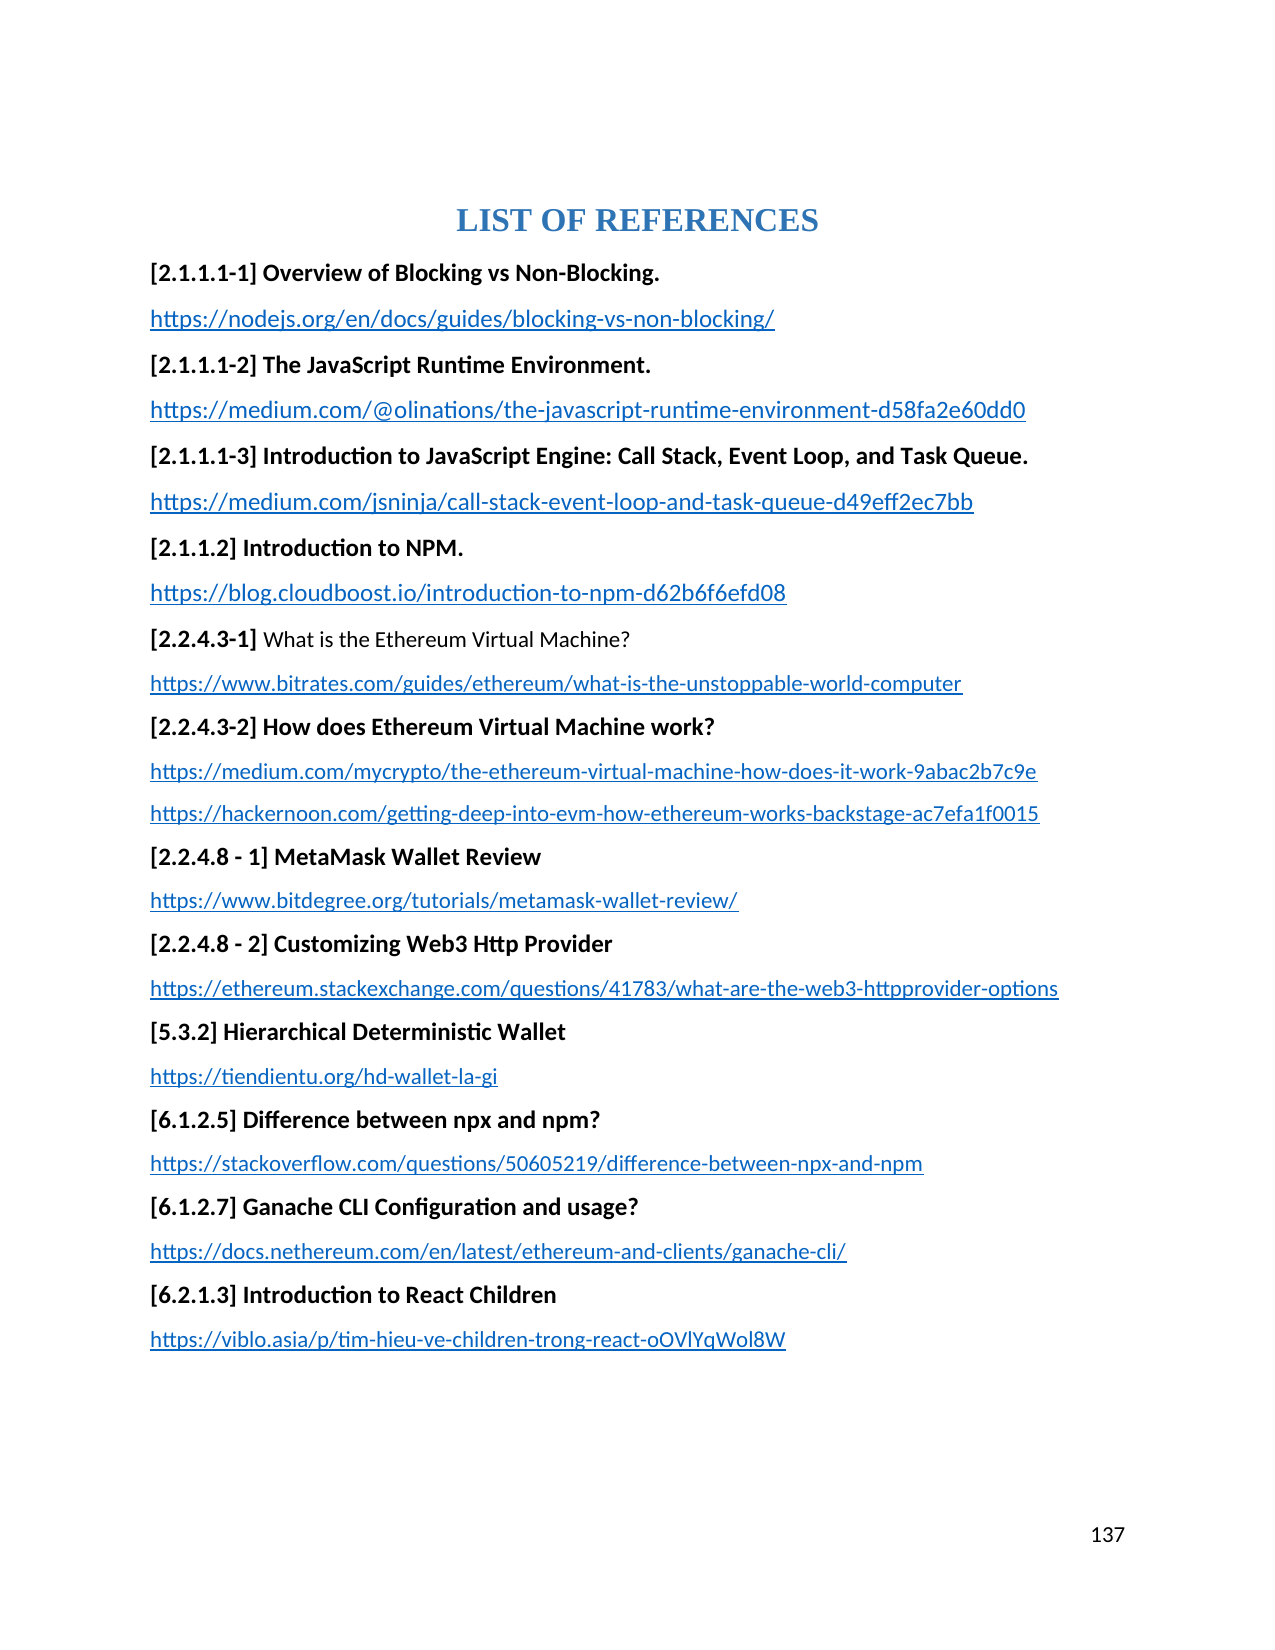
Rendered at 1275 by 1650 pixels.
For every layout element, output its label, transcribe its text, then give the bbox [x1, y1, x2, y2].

text https://tiendientu.org/hd-wallet-la-gi [150, 1062, 1125, 1090]
text [2.1.1.1-3] Introduction to JavaScript Engine: Call Stack, Event Loop, and Task Queue. [150, 440, 1125, 471]
text https://nodejs.org/en/docs/guides/blocking-vs-non-blocking/ [150, 303, 1125, 334]
text [2.1.1.2] Introduction to NPM. [150, 532, 1125, 562]
text [5.3.2] Hierarchical Deterministic Wallet [150, 1016, 1125, 1047]
text https://www.bitrates.com/guides/ethereum/what-is-the-unstoppable-world-computer [150, 669, 1125, 697]
text https://medium.com/@olinations/the-javascript-runtime-environment-d58fa2e60dd0 [150, 395, 1125, 425]
text https://medium.com/jsninja/call-stack-event-loop-and-task-queue-d49eff2ec7bb [150, 486, 1125, 517]
text https://ethereum.stackexchange.com/questions/41783/what-are-the-web3-httpprovider-options [150, 974, 1125, 1002]
text https://stackoverflow.com/questions/50605219/difference-between-npx-and-npm [150, 1149, 1125, 1178]
text [6.1.2.5] Difference between npx and npm? [150, 1104, 1125, 1134]
text [2.1.1.1-1] Overview of Blocking vs Non-Blocking. [150, 257, 1125, 288]
text [2.2.4.3-2] How does Ethereum Virtual Machine work? [150, 711, 1125, 742]
text https://blog.cloudboost.io/introduction-to-npm-d62b6f6efd08 [150, 578, 1125, 608]
text [6.1.2.7] Ganache CLI Configuration and usage? [150, 1192, 1125, 1222]
text https://hackernoon.com/getting-deep-into-evm-how-ethereum-works-backstage-ac7efa1f0015 [150, 799, 1125, 827]
text [6.2.1.3] Introduction to React Children [150, 1279, 1125, 1310]
text [2.1.1.1-2] The JavaScript Runtime Environment. [150, 349, 1125, 379]
text [2.2.4.8 - 1] MetaMask Wallet Review [150, 841, 1125, 871]
text https://medium.com/mycrypto/the-ethereum-virtual-machine-how-does-it-work-9abac2b7c9e [150, 757, 1125, 785]
text https://www.bitdegree.org/tutorials/metamask-wallet-review/ [150, 886, 1125, 914]
subtitle LIST OF REFERENCES [150, 200, 1125, 238]
text [2.2.4.8 - 2] Customizing Web3 Http Provider [150, 928, 1125, 959]
text https://viblo.asia/p/tim-hieu-ve-children-trong-react-oOVlYqWol8W [150, 1325, 1125, 1353]
text [2.2.4.3-1] What is the Ethereum Virtual Machine? [150, 623, 1125, 654]
text https://docs.nethereum.com/en/latest/ethereum-and-clients/ganache-cli/ [150, 1237, 1125, 1265]
